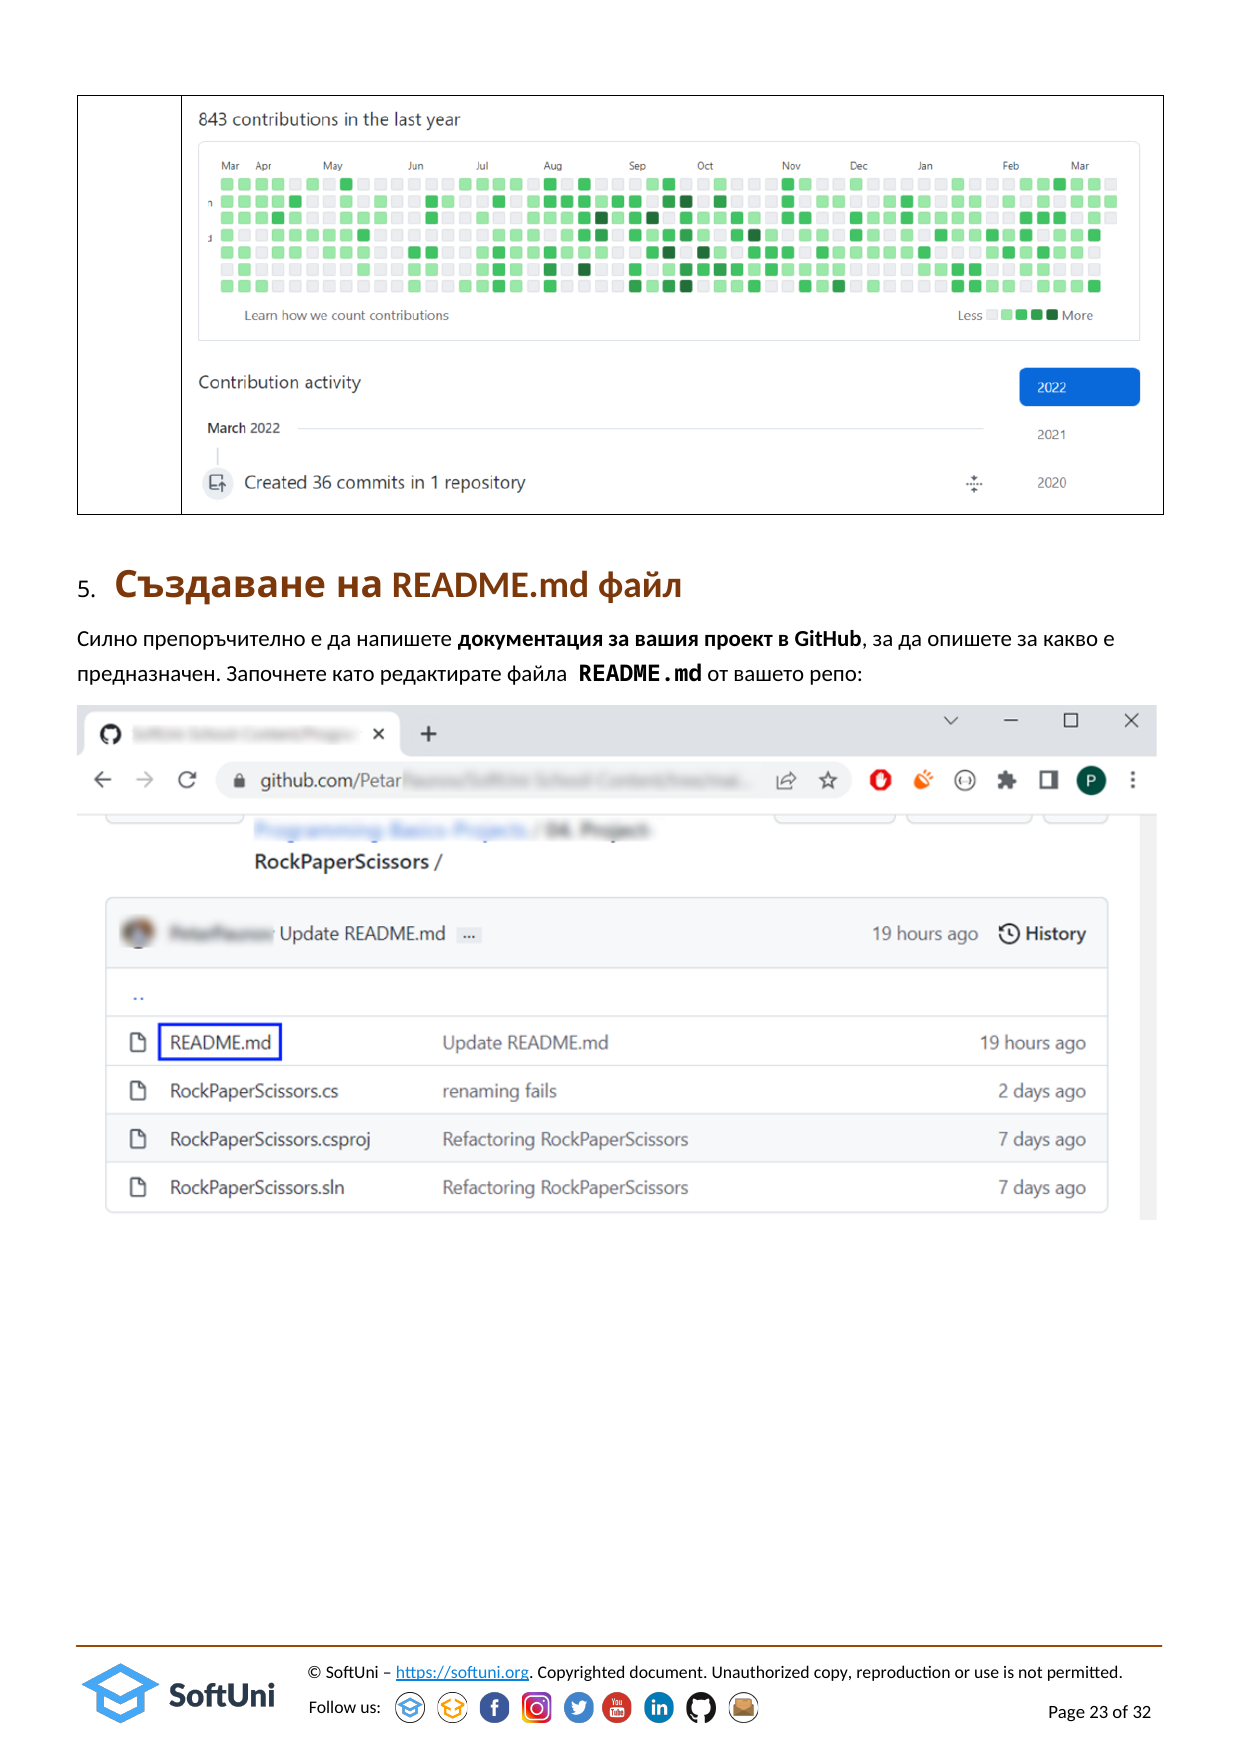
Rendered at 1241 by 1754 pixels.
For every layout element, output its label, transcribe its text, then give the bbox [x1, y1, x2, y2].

picture [602, 1692, 632, 1723]
picture [437, 1692, 468, 1723]
picture [644, 1714, 653, 1723]
picture [665, 1692, 674, 1701]
picture [395, 1692, 425, 1723]
picture [644, 1692, 653, 1701]
picture [665, 1714, 674, 1723]
subtitle Създаване на README.md файл [77, 557, 1163, 608]
picture [728, 1692, 759, 1723]
table_header [78, 96, 181, 514]
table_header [182, 96, 1163, 514]
picture [76, 705, 1157, 1220]
picture [75, 1658, 281, 1729]
picture [522, 1692, 552, 1723]
picture [686, 1692, 716, 1723]
picture [658, 1705, 667, 1714]
picture [479, 1692, 510, 1723]
picture [192, 104, 1143, 502]
text Силно препоръчително е да напишете документация за вашия проект в GitHub, за да опишете за какво е предназначен. Започнете като редактирате файла README.md от вашето репо: [77, 624, 1163, 688]
picture [564, 1692, 594, 1723]
